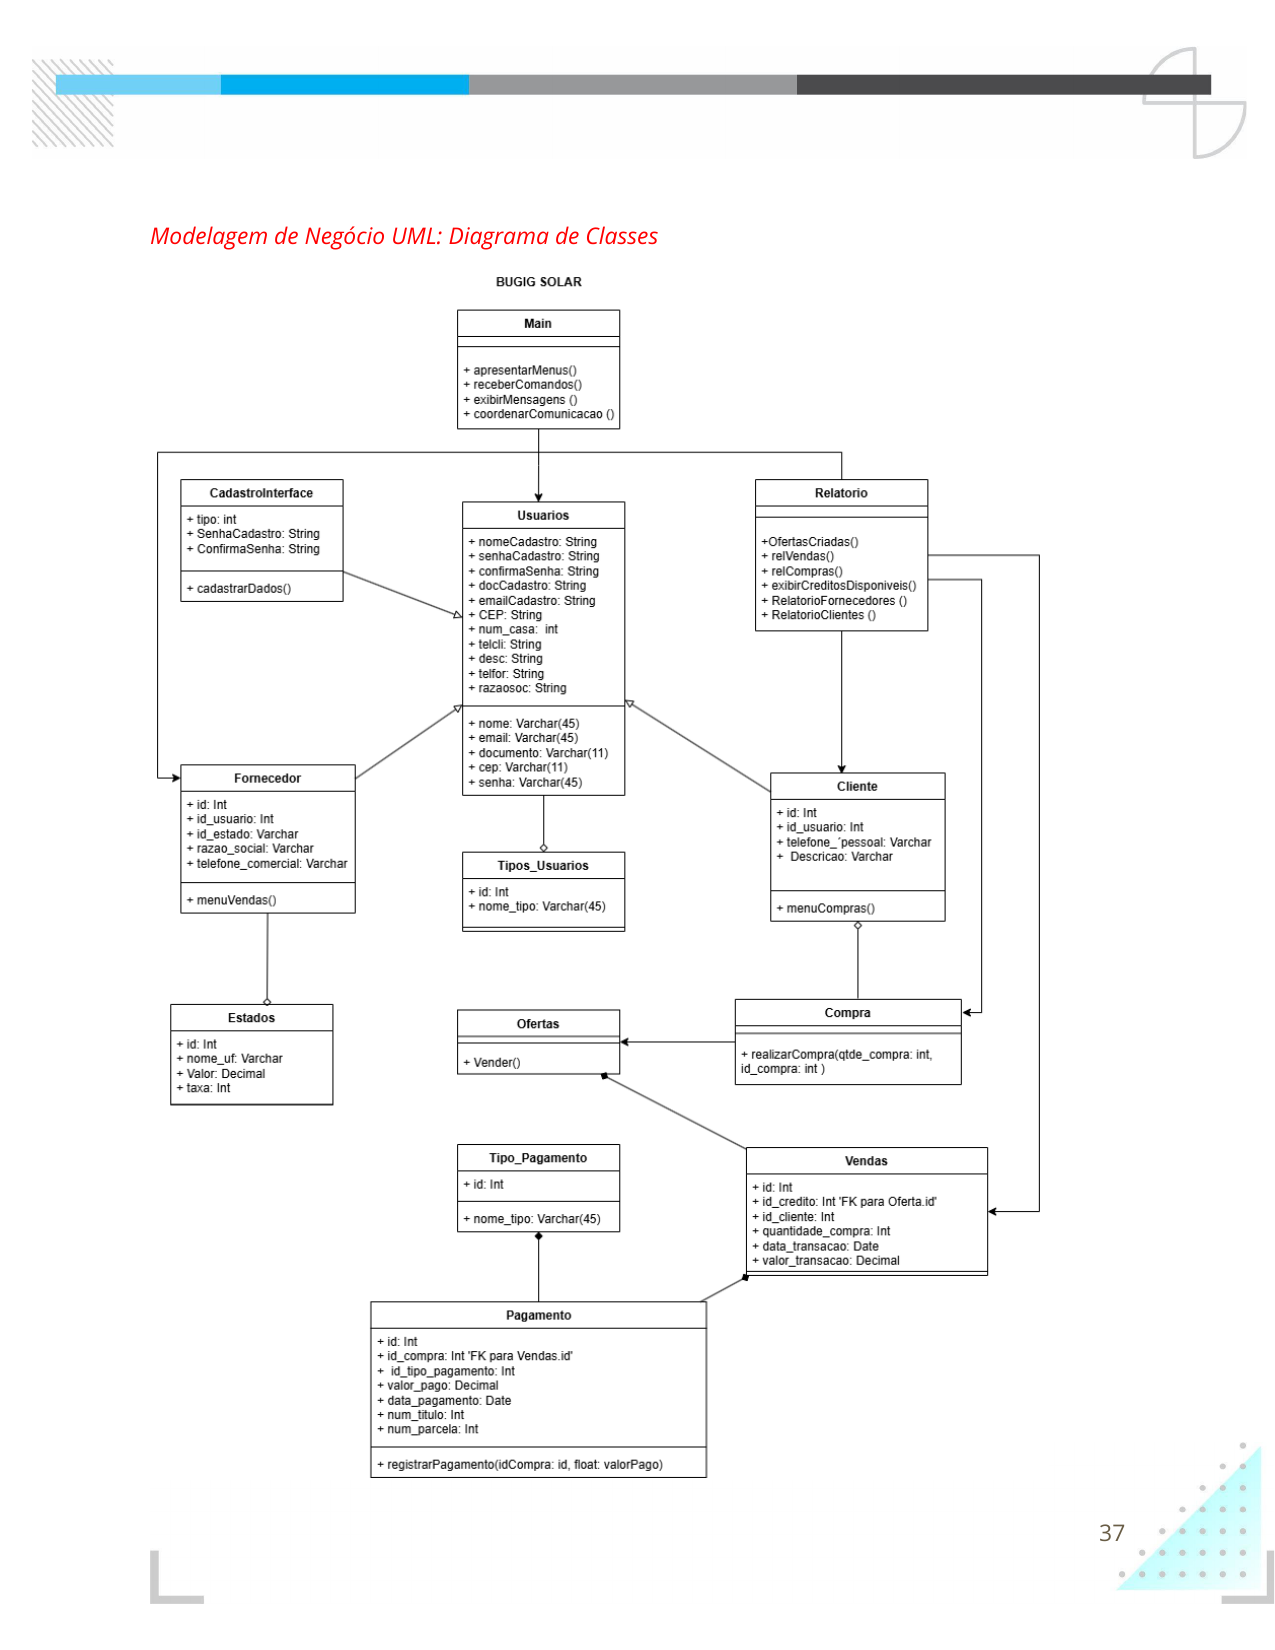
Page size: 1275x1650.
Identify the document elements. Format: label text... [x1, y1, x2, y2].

picture [31, 46, 1247, 159]
picture [150, 270, 1275, 1604]
text Modelagem de Negócio UML: Diagrama de Classes [150, 220, 1125, 251]
